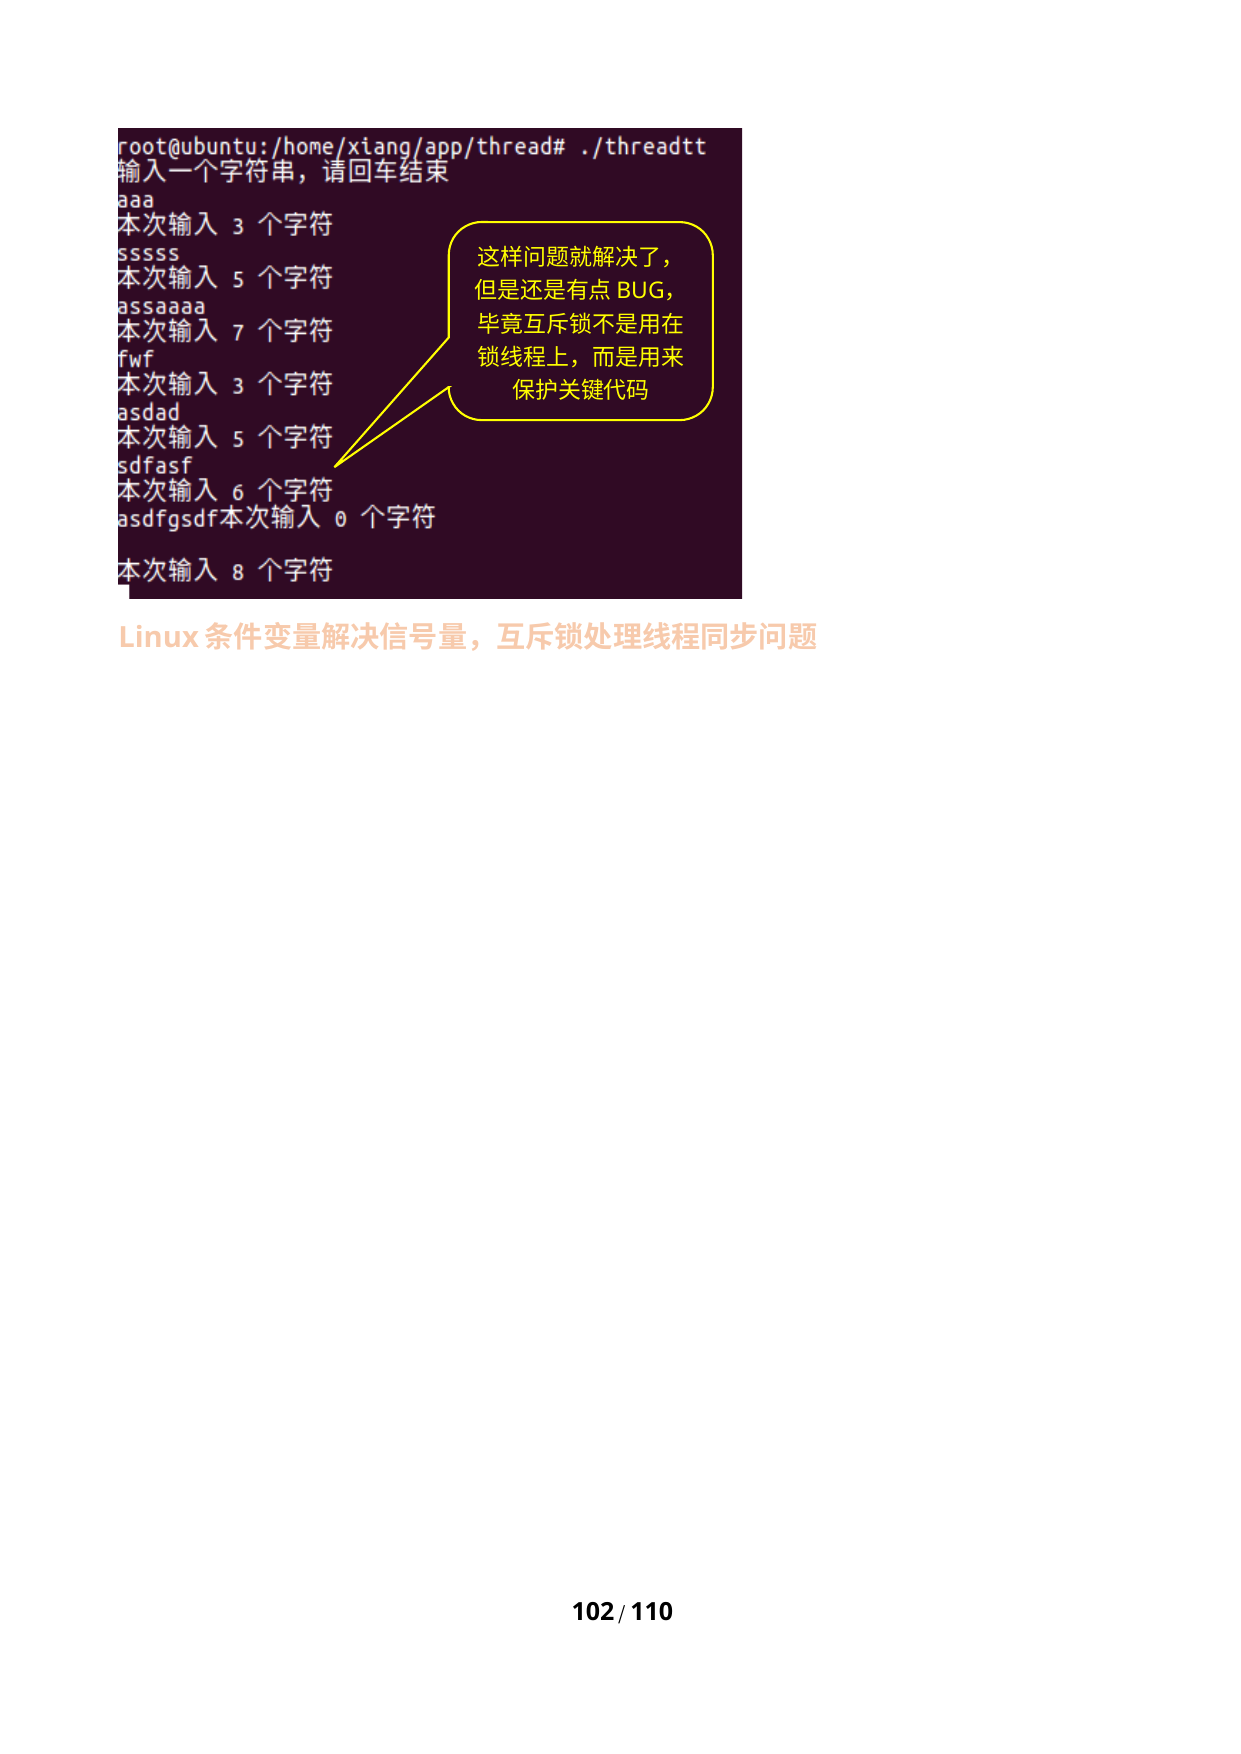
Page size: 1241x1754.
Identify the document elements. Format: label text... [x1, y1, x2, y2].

text Linux条件变量解决信号量，互斥锁处理线程同步问题 [118, 601, 1122, 669]
picture [118, 128, 743, 599]
